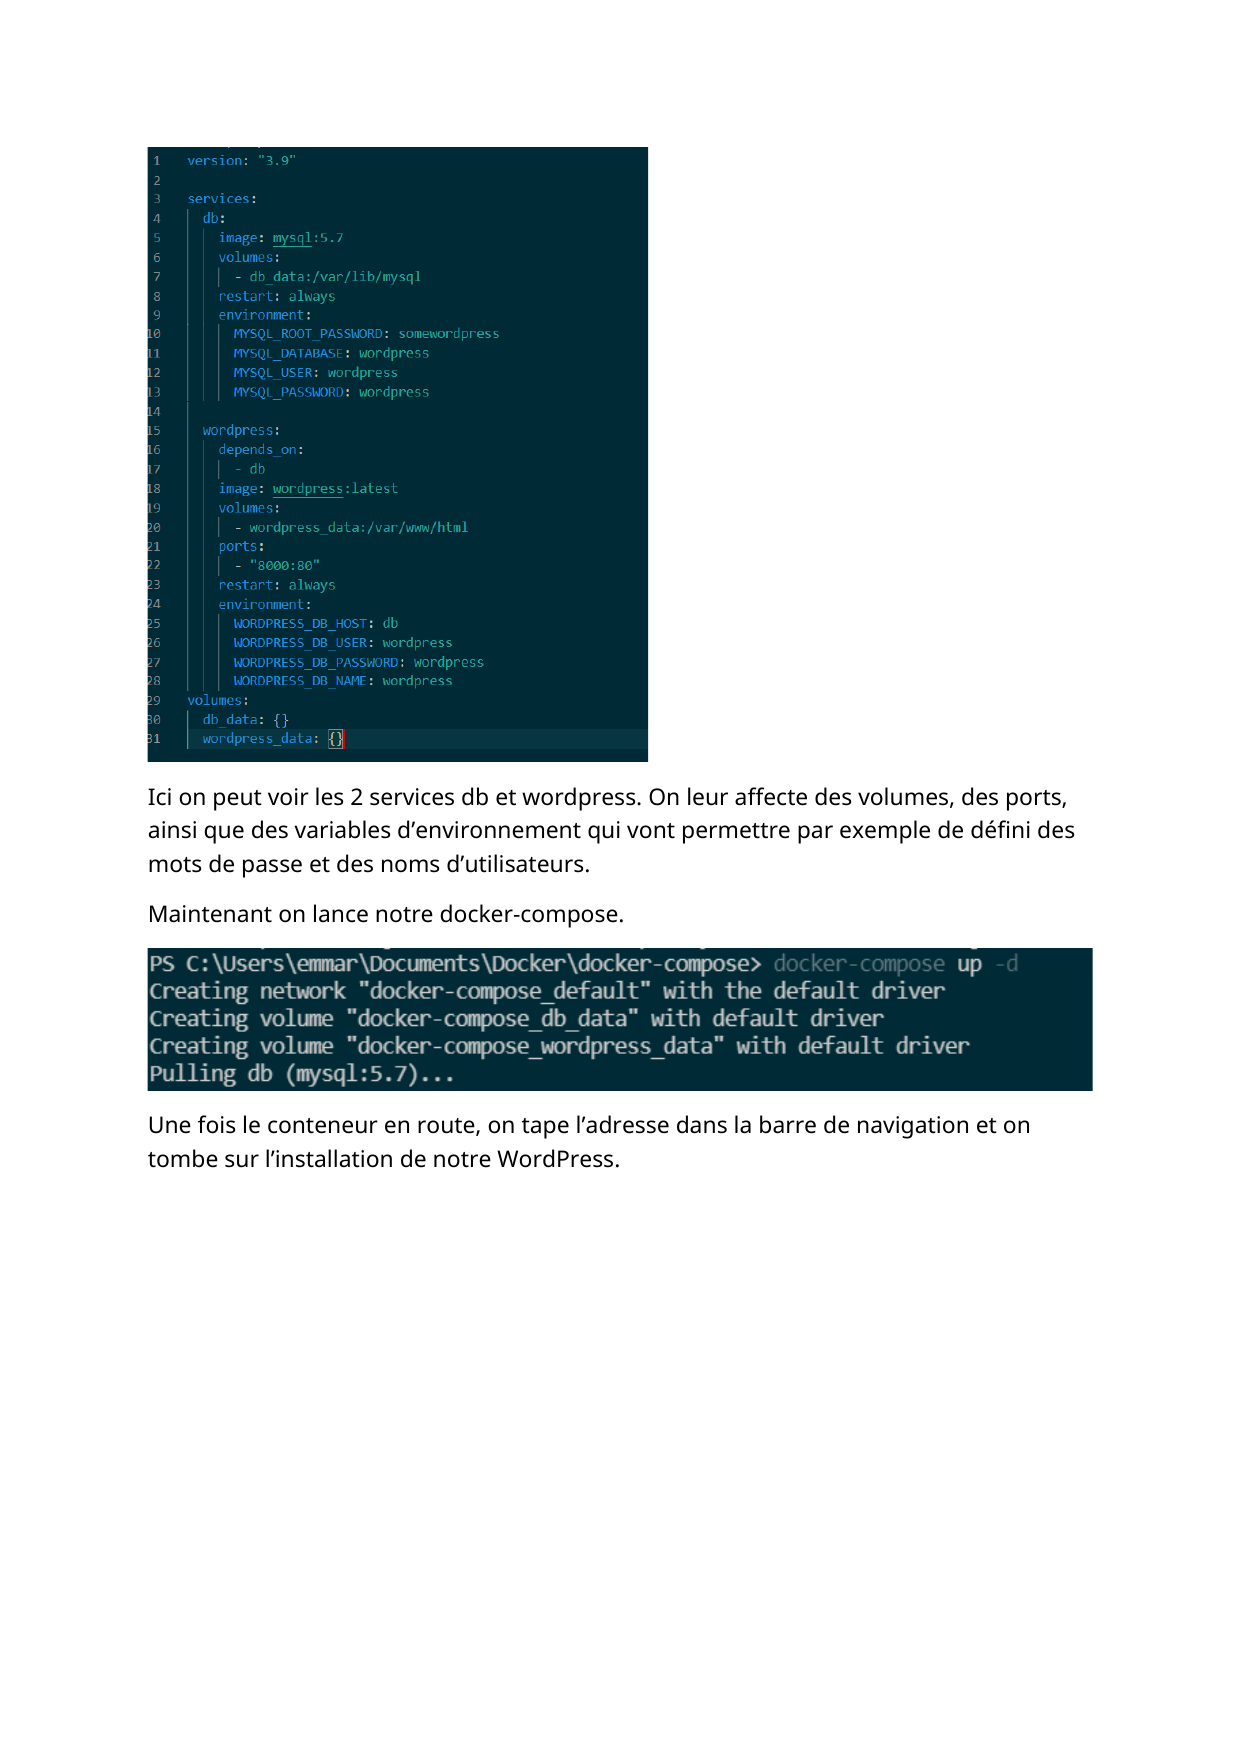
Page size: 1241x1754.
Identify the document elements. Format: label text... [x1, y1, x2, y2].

picture [235, 677, 243, 684]
picture [235, 639, 243, 646]
picture [223, 956, 282, 971]
picture [554, 981, 591, 998]
picture [225, 987, 248, 1004]
picture [702, 1042, 712, 1053]
picture [280, 1042, 285, 1053]
picture [456, 1014, 529, 1031]
picture [370, 981, 387, 998]
picture [681, 987, 685, 998]
picture [204, 429, 212, 434]
picture [567, 954, 613, 974]
picture [837, 981, 844, 998]
picture [836, 1014, 846, 1026]
picture [392, 1036, 407, 1053]
picture [691, 1038, 696, 1053]
picture [350, 330, 360, 337]
picture [286, 954, 296, 974]
picture [812, 987, 827, 998]
picture [150, 1039, 161, 1053]
picture [1007, 954, 1018, 971]
picture [213, 954, 223, 974]
picture [297, 959, 358, 971]
picture [311, 389, 321, 396]
picture [235, 659, 243, 666]
picture [469, 959, 478, 965]
text Une fois le conteneur en route, on tape l’adresse dans la barre de navigation et on tombe sur l’installation de notre WordPress. [148, 1109, 1093, 1174]
picture [261, 983, 292, 998]
picture [323, 1069, 331, 1075]
picture [592, 987, 614, 998]
picture [664, 987, 677, 998]
picture [786, 1010, 797, 1026]
picture [830, 987, 834, 998]
picture [360, 981, 369, 986]
picture [603, 1010, 614, 1026]
picture [861, 1036, 868, 1053]
picture [187, 956, 198, 971]
picture [260, 1014, 285, 1026]
picture [251, 255, 259, 261]
picture [676, 959, 735, 976]
picture [861, 959, 869, 971]
picture [150, 1011, 161, 1026]
picture [764, 1038, 769, 1053]
picture [371, 1066, 382, 1081]
picture [164, 987, 198, 998]
picture [445, 1014, 454, 1026]
picture [728, 959, 750, 971]
picture [286, 1009, 296, 1026]
picture [578, 1009, 602, 1026]
picture [728, 983, 732, 998]
picture [151, 956, 175, 971]
picture [641, 1042, 651, 1053]
picture [453, 1042, 460, 1053]
picture [445, 1042, 450, 1053]
picture [933, 1042, 963, 1053]
picture [562, 1036, 638, 1059]
picture [324, 1064, 357, 1086]
picture [714, 1036, 723, 1041]
picture [476, 987, 498, 1004]
picture [616, 954, 652, 971]
picture [923, 961, 944, 971]
picture [641, 981, 650, 986]
picture [774, 987, 778, 998]
picture [407, 1042, 432, 1053]
picture [225, 1042, 248, 1059]
picture [874, 1038, 879, 1053]
picture [615, 1014, 626, 1026]
picture [358, 1009, 392, 1026]
picture [850, 983, 855, 998]
picture [464, 1042, 497, 1059]
picture [287, 1064, 295, 1086]
picture [937, 959, 944, 965]
picture [501, 1042, 529, 1053]
text Maintenant on lance notre docker-compose. [148, 898, 1093, 930]
picture [298, 1014, 334, 1026]
picture [501, 987, 509, 998]
picture [471, 965, 479, 971]
picture [248, 1064, 273, 1081]
picture [713, 1009, 737, 1026]
picture [751, 958, 761, 971]
picture [410, 1064, 417, 1086]
picture [286, 1036, 293, 1053]
picture [235, 620, 243, 627]
picture [872, 981, 897, 998]
picture [630, 983, 634, 998]
picture [775, 1036, 785, 1053]
picture [304, 1042, 334, 1053]
picture [798, 1036, 835, 1053]
picture [811, 1009, 835, 1026]
picture [457, 987, 462, 998]
picture [676, 1010, 687, 1026]
picture [738, 981, 762, 998]
picture [824, 961, 833, 971]
picture [849, 1042, 859, 1053]
picture [781, 981, 815, 998]
picture [651, 1014, 675, 1026]
picture [251, 506, 259, 512]
picture [347, 1036, 356, 1041]
picture [751, 1009, 785, 1026]
picture [297, 987, 314, 998]
picture [691, 983, 696, 998]
picture [408, 959, 455, 971]
picture [872, 959, 930, 976]
picture [225, 1014, 248, 1031]
picture [959, 959, 982, 976]
picture [456, 955, 467, 971]
picture [812, 954, 822, 971]
picture [378, 1042, 388, 1053]
picture [358, 1036, 375, 1053]
picture [513, 987, 542, 998]
text Ici on peut voir les 2 services db et wordpress. On leur affecte des volumes, des ports, ainsi que des variables d’environnement qui vont permettre par exemple de défini des mots de passe et des noms d’utilisateurs. [148, 781, 1093, 879]
picture [151, 1064, 210, 1081]
picture [896, 1036, 914, 1053]
picture [212, 1069, 236, 1086]
picture [202, 1038, 206, 1053]
picture [390, 987, 401, 998]
picture [541, 1009, 566, 1026]
picture [482, 954, 527, 974]
picture [530, 954, 566, 971]
picture [407, 1014, 432, 1026]
picture [188, 730, 649, 748]
picture [297, 1069, 321, 1086]
picture [317, 987, 327, 998]
picture [774, 954, 808, 971]
picture [213, 1014, 222, 1026]
picture [836, 1042, 846, 1053]
picture [330, 981, 345, 998]
picture [275, 965, 284, 971]
picture [202, 983, 206, 998]
picture [396, 1009, 407, 1026]
picture [702, 981, 706, 998]
picture [187, 1010, 210, 1026]
picture [359, 954, 405, 974]
picture [665, 959, 674, 971]
picture [664, 1036, 687, 1053]
picture [909, 987, 945, 998]
picture [404, 981, 437, 998]
picture [827, 959, 846, 971]
picture [396, 1066, 406, 1081]
picture [616, 981, 623, 998]
picture [847, 1014, 884, 1026]
picture [465, 987, 473, 998]
picture [690, 1009, 700, 1026]
picture [737, 1042, 750, 1053]
picture [541, 1042, 558, 1053]
picture [164, 1014, 187, 1026]
picture [150, 984, 161, 998]
picture [164, 1042, 198, 1053]
picture [260, 1042, 277, 1053]
picture [349, 677, 361, 684]
